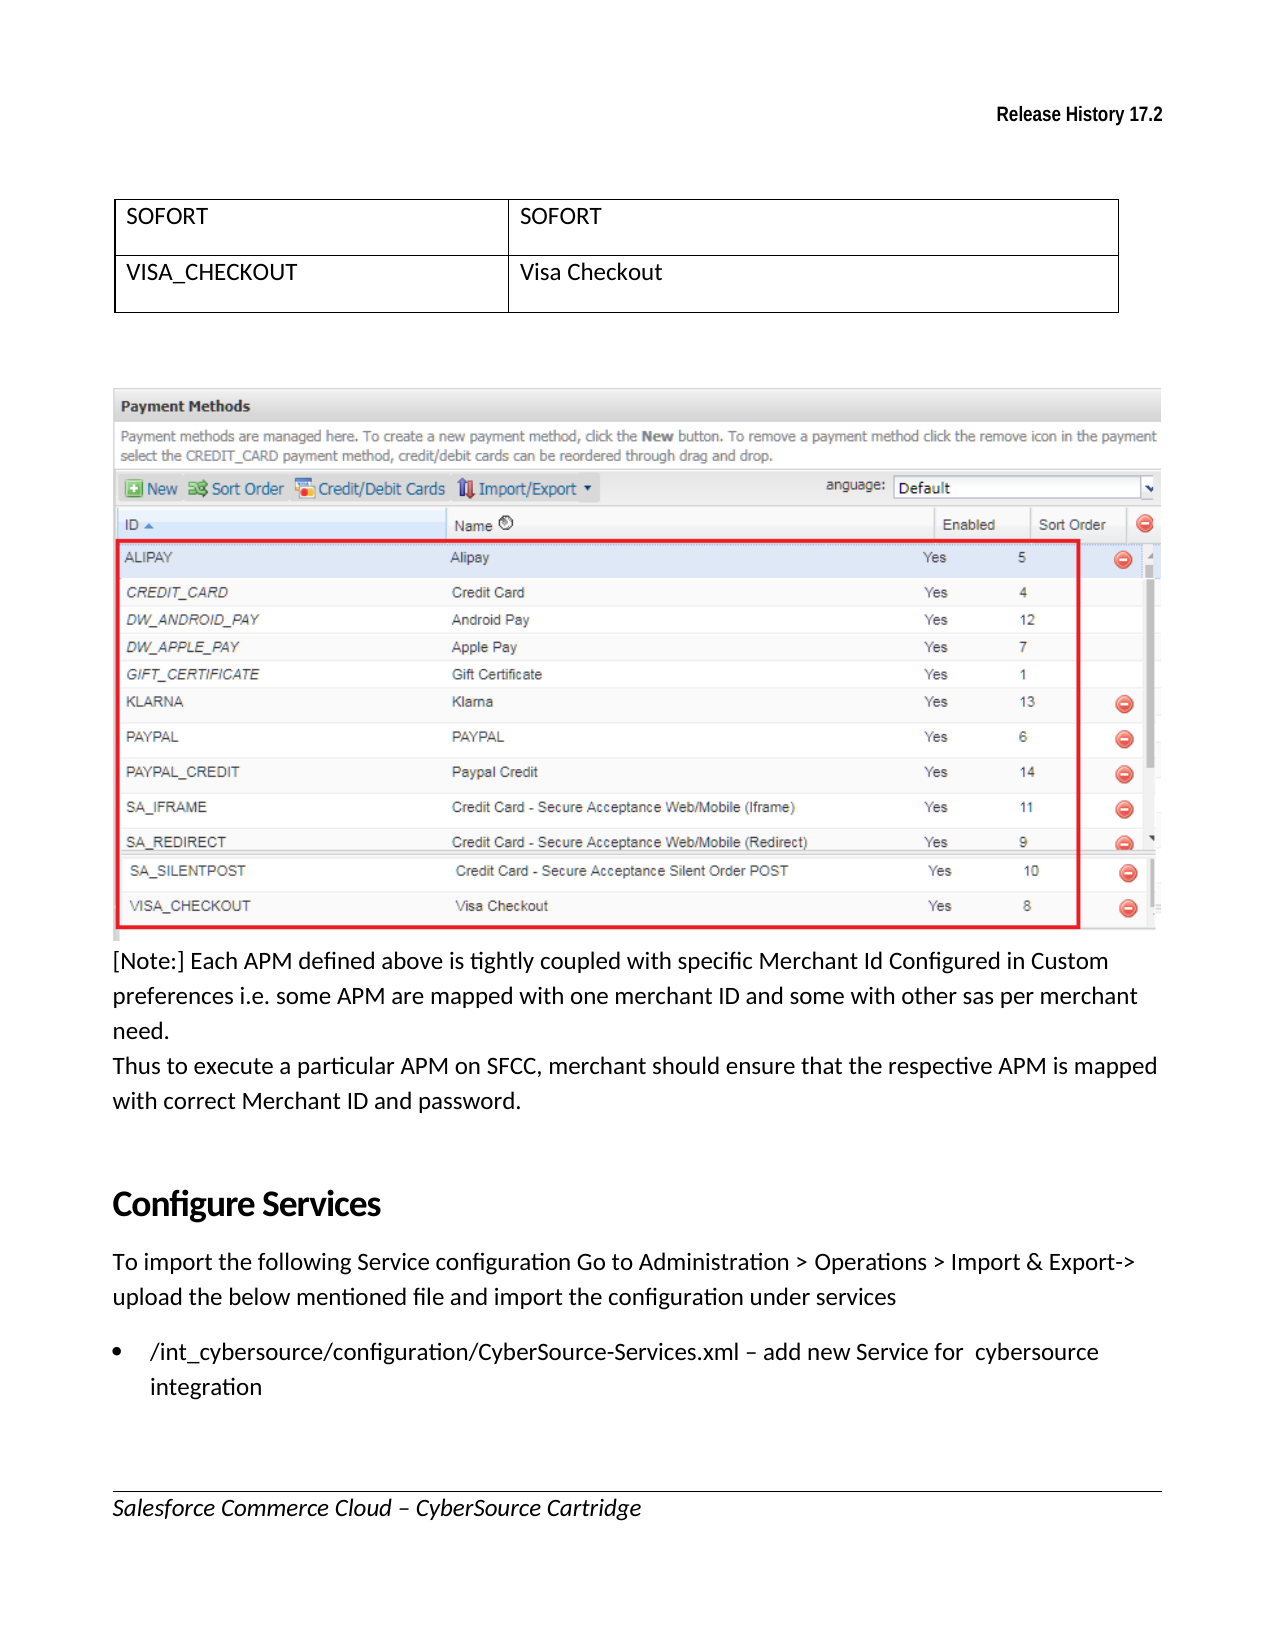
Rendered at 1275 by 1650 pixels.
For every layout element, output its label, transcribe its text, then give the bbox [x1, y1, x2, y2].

table_cell VISA_CHECKOUT [116, 256, 508, 312]
text To import the following Service configuration Go to Administration > Operations > Import & Export-> upload the below mentioned file and import the configuration under services [112, 1246, 1162, 1311]
table_cell SOFORT [509, 200, 1118, 255]
list [Note:] Each APM defined above is tightly coupled with specific Merchant Id Configured in Custom preferences i.e. some APM are mapped with one merchant ID and some with other sas per merchant need. [112, 945, 1162, 1046]
list /int_cybersource/configuration/CyberSource-Services.xml – add new Service for cybersource integration [112, 1336, 1162, 1402]
list Thus to execute a particular APM on SFCC, merchant should ensure that the respective APM is mapped with correct Merchant ID and password. [112, 1050, 1162, 1116]
subtitle Configure Services [112, 1180, 1162, 1226]
table_cell SOFORT [116, 200, 508, 255]
picture [112, 383, 1161, 941]
table_cell Visa Checkout [509, 256, 1118, 312]
